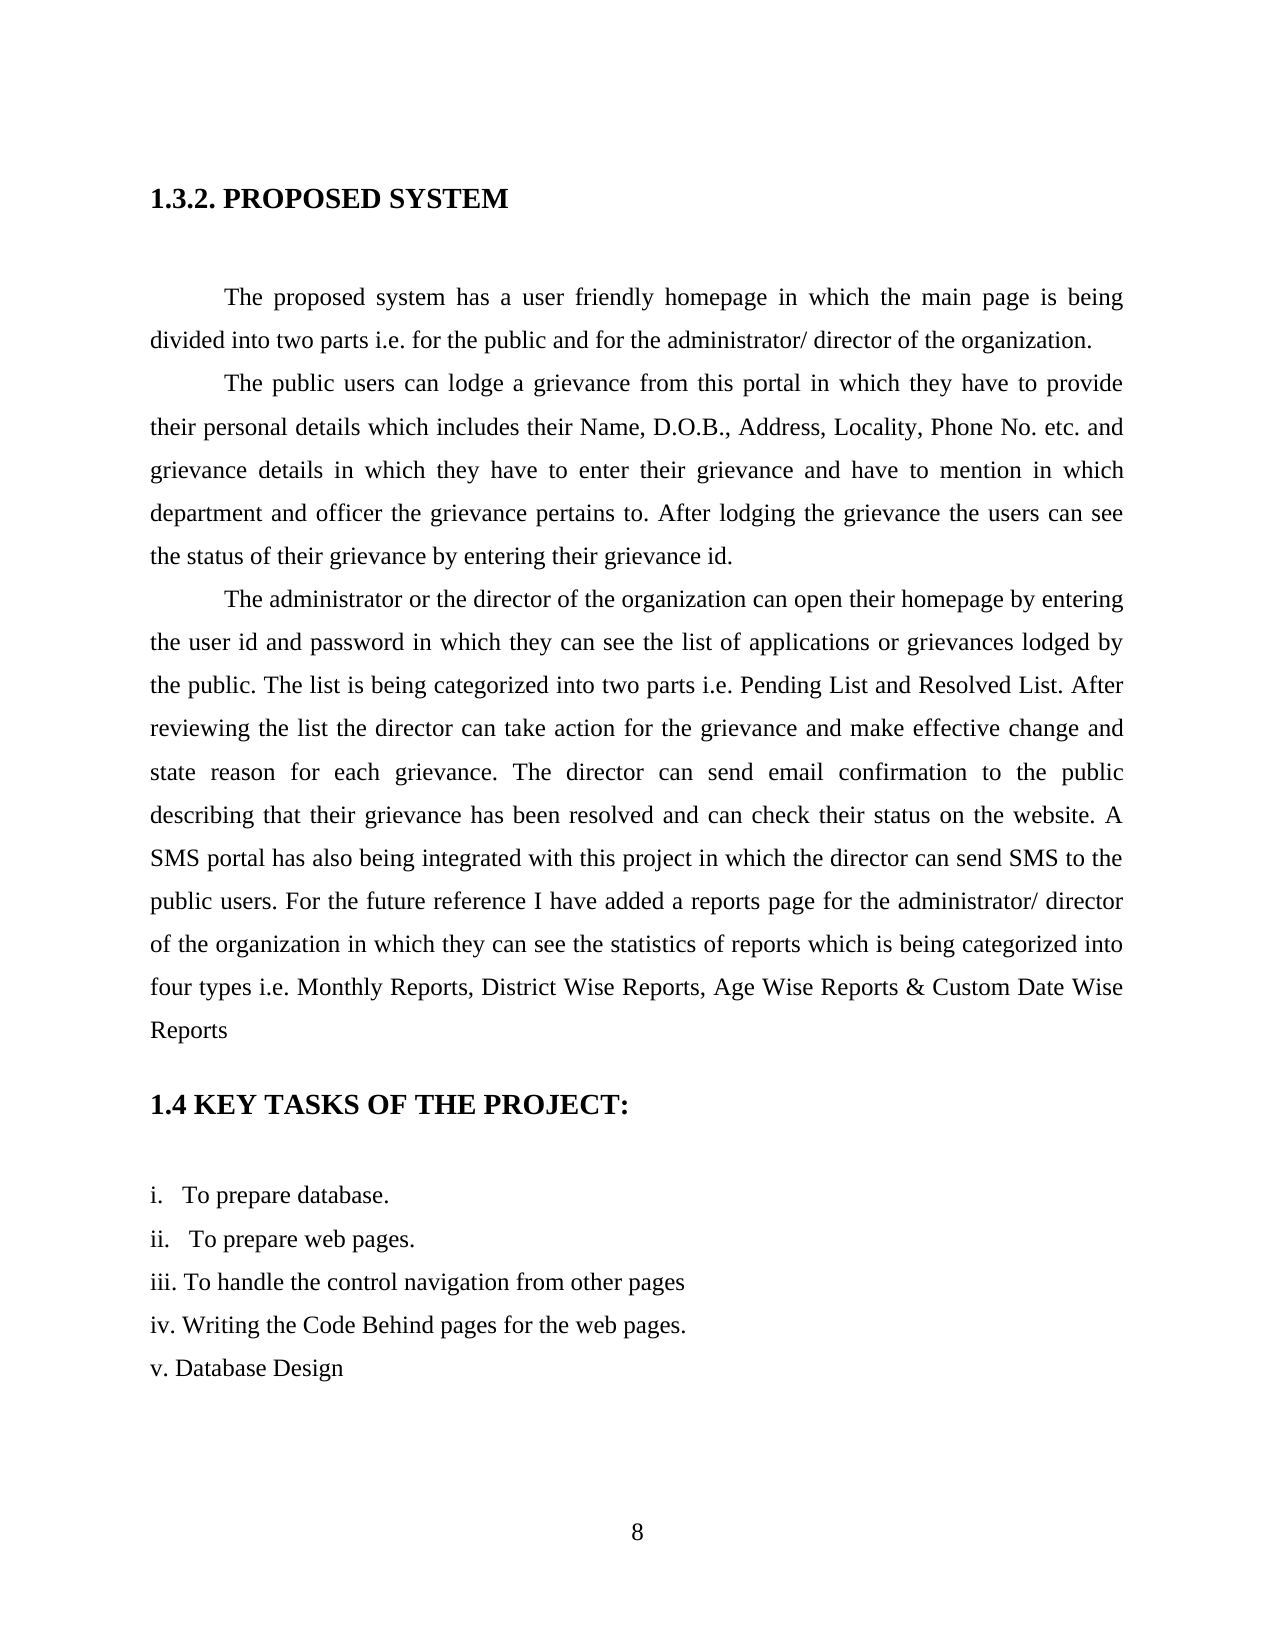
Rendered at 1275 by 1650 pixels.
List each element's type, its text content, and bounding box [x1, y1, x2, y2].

text The public users can lodge a grievance from this portal in which they have to provide their personal details which includes their Name, D.O.B., Address, Locality, Phone No. etc. and grievance details in which they have to enter their grievance and have to mention in which department and officer the grievance pertains to. After lodging the grievance the users can see the status of their grievance by entering their grievance id. [150, 368, 1125, 570]
text i. To prepare database. [150, 1181, 1125, 1209]
text iv. Writing the Code Behind pages for the web pages. [150, 1310, 1125, 1339]
text ii. To prepare web pages. [150, 1224, 1125, 1252]
text iii. To handle the control navigation from other pages [150, 1267, 1125, 1296]
text v. Database Design [150, 1353, 1125, 1382]
text 1.3.2. PROPOSED SYSTEM [150, 182, 1125, 215]
text 1.4 KEY TASKS OF THE PROJECT: [150, 1087, 1125, 1121]
text The proposed system has a user friendly homepage in which the main page is being divided into two parts i.e. for the public and for the administrator/ director of the organization. [150, 282, 1125, 354]
text The administrator or the director of the organization can open their homepage by entering the user id and password in which they can see the list of applications or grievances lodged by the public. The list is being categorized into two parts i.e. Pending List and Resolved List. After reviewing the list the director can take action for the grievance and make effective change and state reason for each grievance. The director can send email confirmation to the public describing that their grievance has been resolved and can check their status on the website. A SMS portal has also being integrated with this project in which the director can send SMS to the public users. For the future reference I have added a reports page for the administrator/ director of the organization in which they can see the statistics of reports which is being categorized into four types i.e. Monthly Reports, District Wise Reports, Age Wise Reports & Custom Date Wise Reports [150, 584, 1125, 1044]
